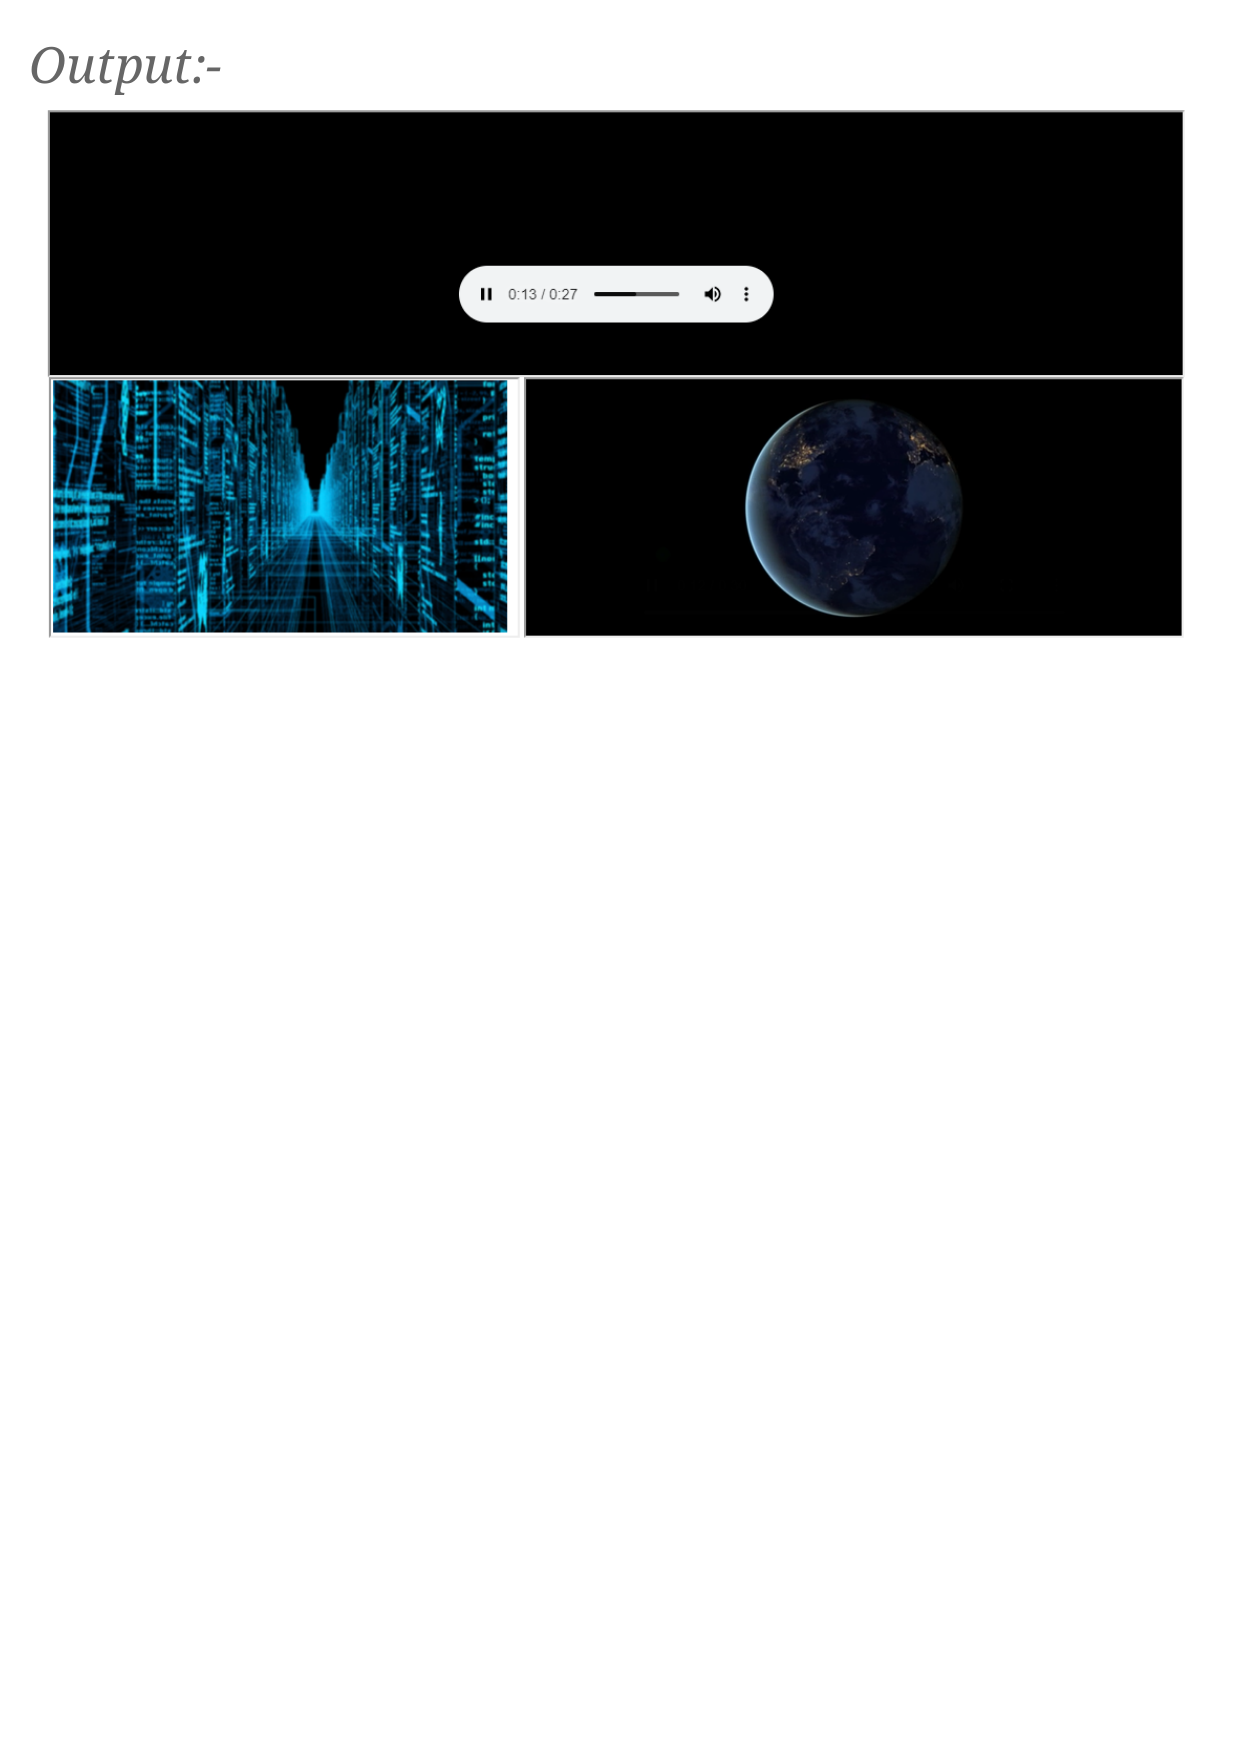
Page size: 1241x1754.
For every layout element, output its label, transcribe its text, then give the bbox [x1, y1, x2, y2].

subtitle Output:- [29, 29, 1239, 98]
picture [29, 106, 1211, 642]
